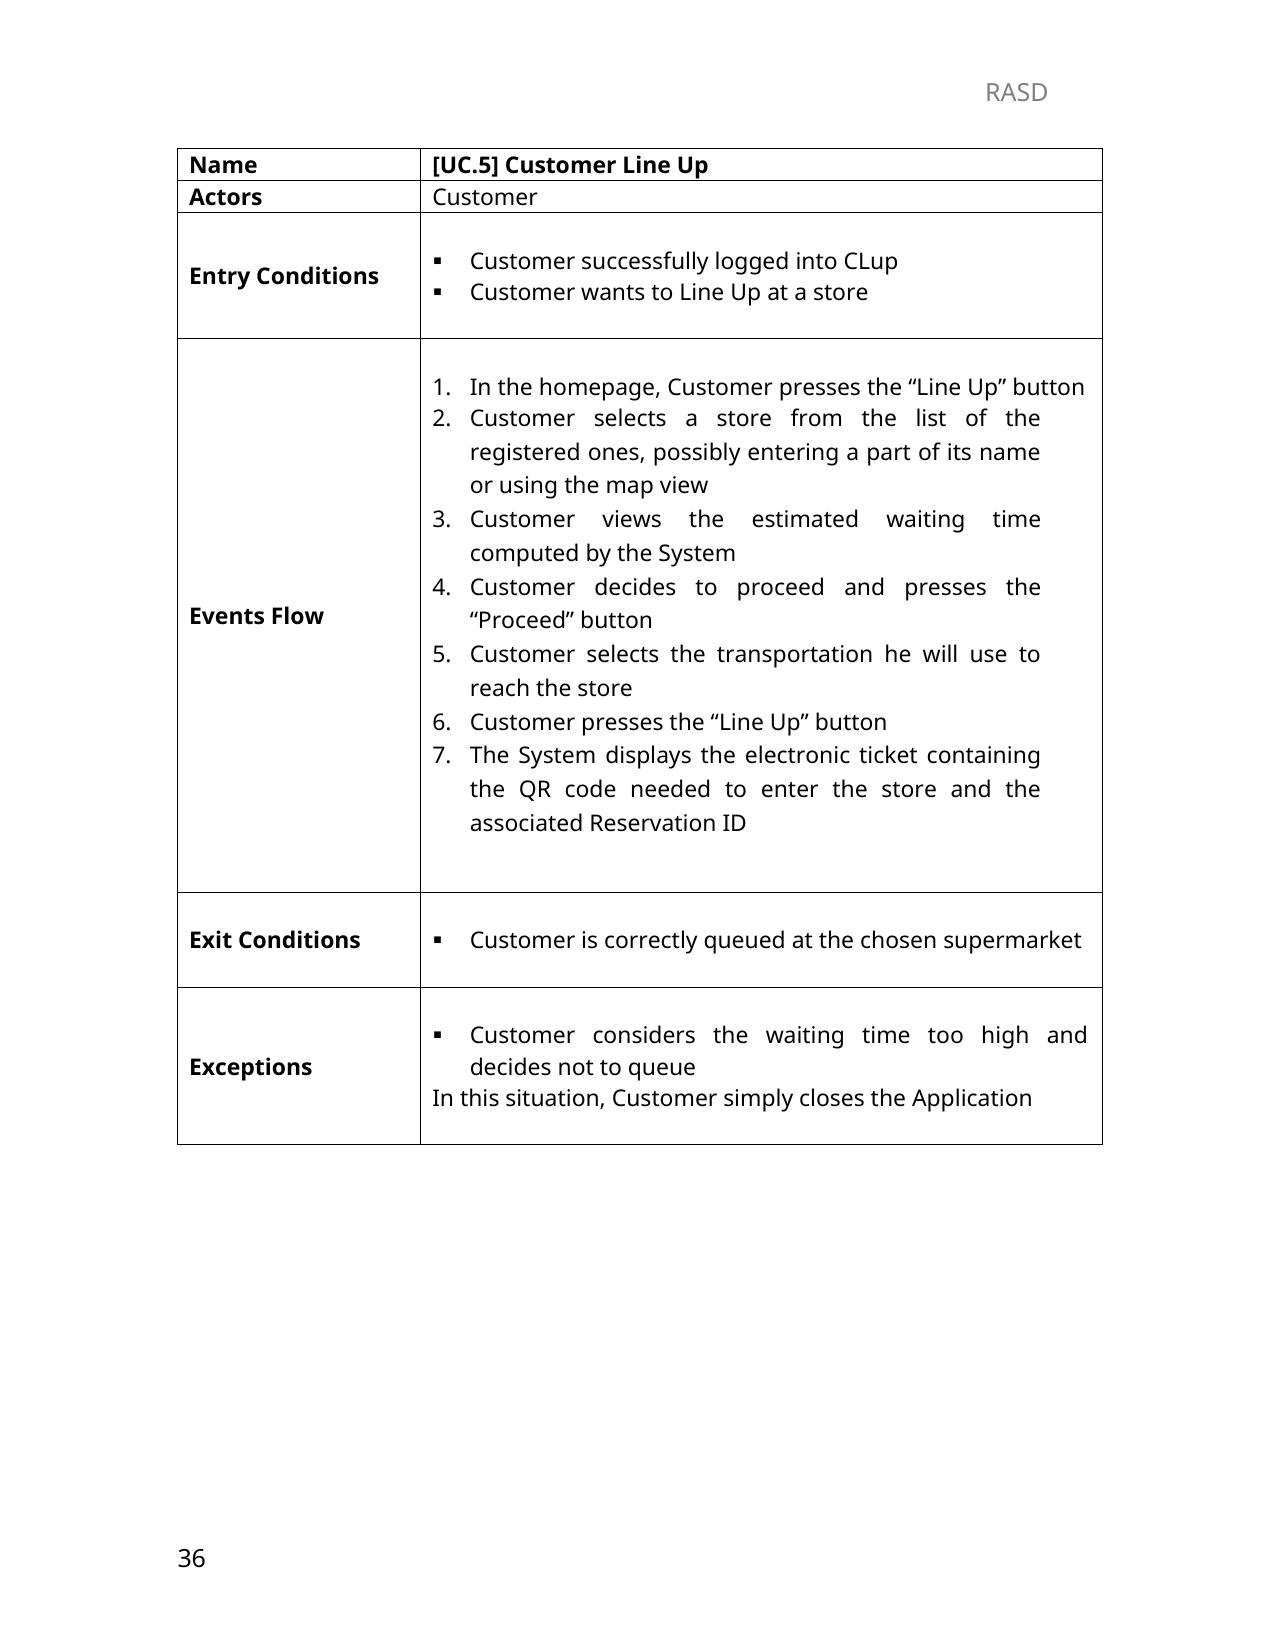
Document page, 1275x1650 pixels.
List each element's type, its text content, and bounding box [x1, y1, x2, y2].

table_header [UC.5] Customer Line Up [421, 149, 1102, 180]
table_header Name [178, 149, 420, 180]
table_cell Customer [421, 181, 1102, 212]
table_cell Actors [178, 181, 420, 212]
table_cell Customer considers the waiting time too high and decides not to queue In this situation, Customer simply closes the Application [421, 988, 1102, 1144]
table_cell Exceptions [178, 988, 420, 1144]
table_cell Entry Conditions [178, 213, 420, 338]
table_cell In the homepage, Customer presses the “Line Up” button Customer selects a store from the list of the registered ones, possibly entering a part of its name or using the map view Customer views the estimated waiting time computed by the System Customer decides to proceed and presses the “Proceed” button Customer selects the transportation he will use to reach the store Customer presses the “Line Up” button The System displays the electronic ticket containing the QR code needed to enter the store and the associated Reservation ID [421, 339, 1102, 892]
table_cell Exit Conditions [178, 893, 420, 987]
table_cell Events Flow [178, 339, 420, 892]
table_cell Customer is correctly queued at the chosen supermarket [421, 893, 1102, 987]
table_cell Customer successfully logged into CLup Customer wants to Line Up at a store [421, 213, 1102, 338]
